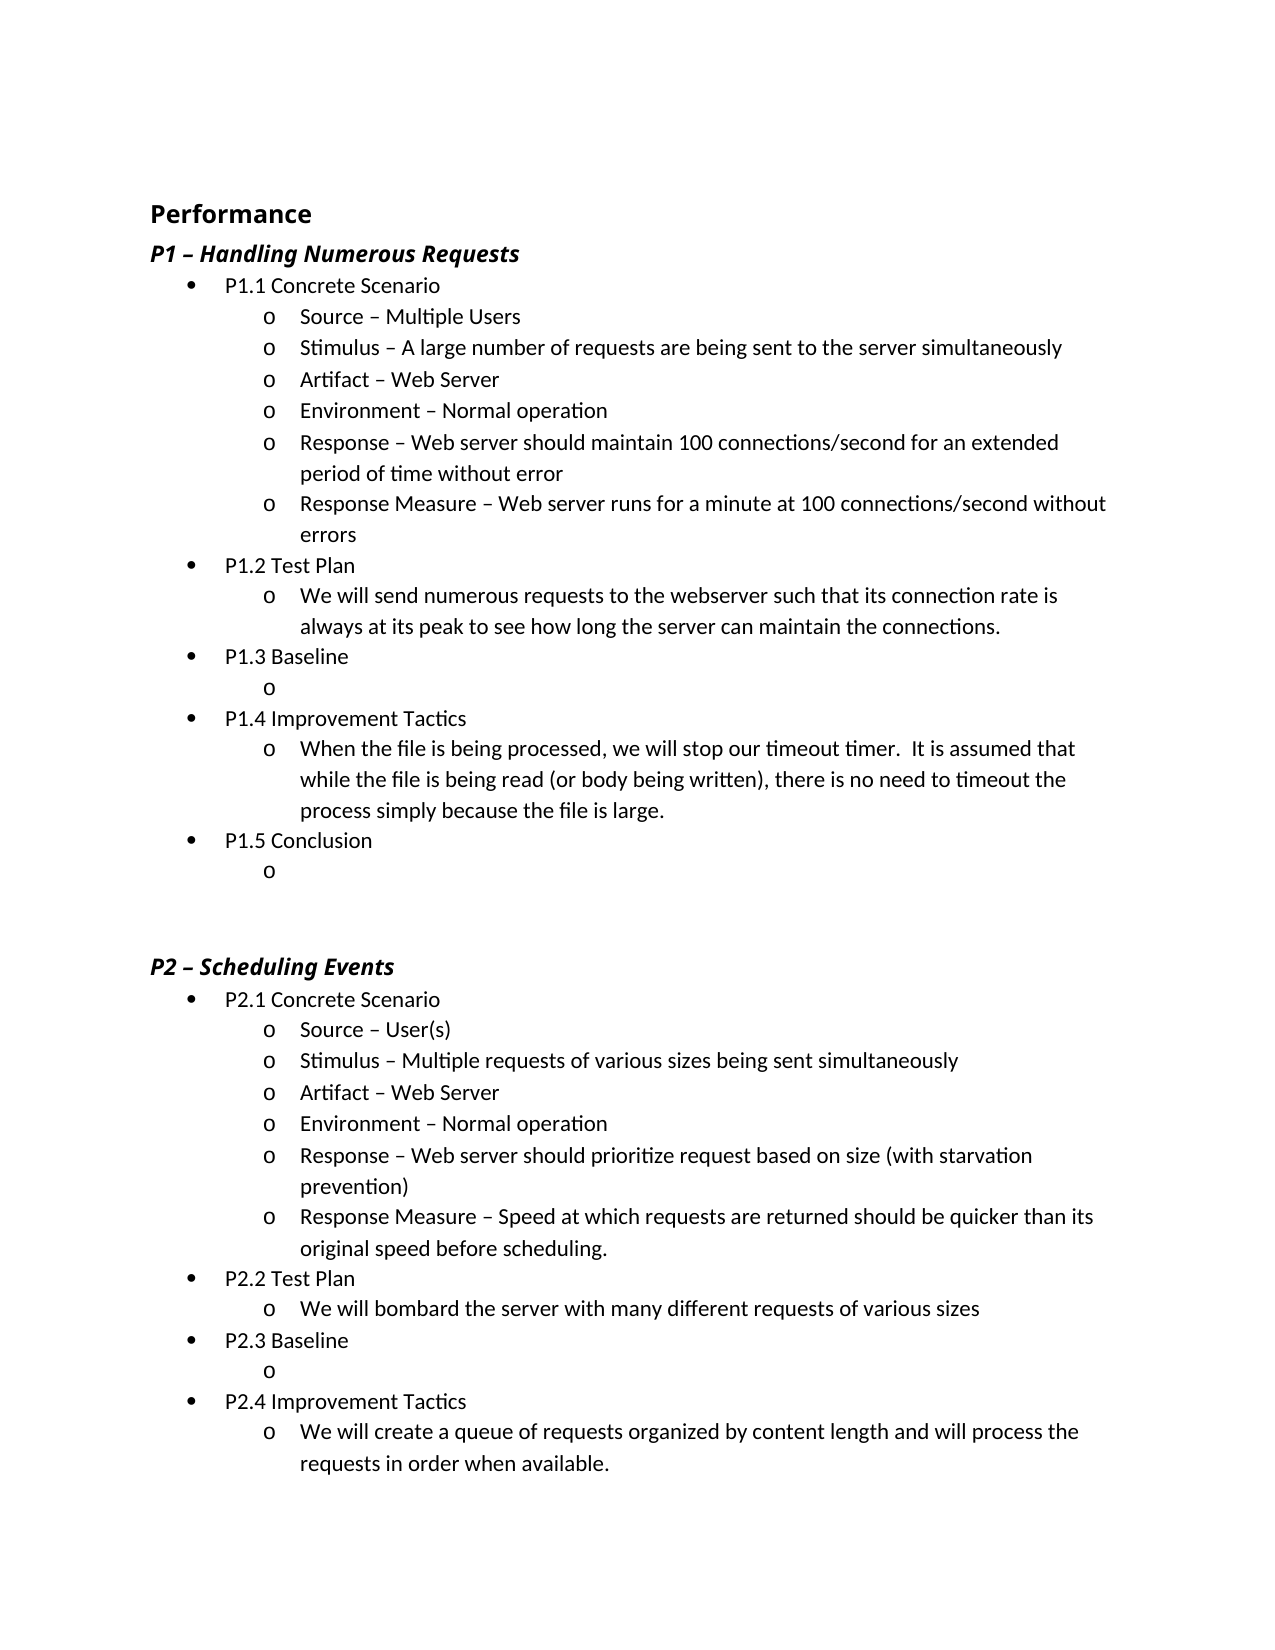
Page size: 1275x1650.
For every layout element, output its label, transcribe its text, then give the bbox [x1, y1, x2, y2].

list We will send numerous requests to the webserver such that its connection rate is always at its peak to see how long the server can maintain the connections. [262, 581, 1125, 640]
list P1.2 Test Plan [187, 551, 1125, 579]
list Response – Web server should maintain 100 connections/second for an extended period of time without error [262, 428, 1125, 487]
list Artifact – Web Server [262, 1078, 1125, 1107]
subtitle P1 – Handling Numerous Requests [150, 238, 1125, 269]
list When the file is being processed, we will stop our timeout timer. It is assumed that while the file is being read (or body being written), there is no need to timeout the process simply because the file is large. [262, 734, 1125, 824]
list Environment – Normal operation [262, 1109, 1125, 1139]
list Stimulus – A large number of requests are being sent to the server simultaneously [262, 333, 1125, 362]
list Source – User(s) [262, 1015, 1125, 1044]
list Response Measure – Speed at which requests are returned should be quicker than its original speed before scheduling. [262, 1202, 1125, 1262]
list P1.1 Concrete Scenario [187, 272, 1125, 299]
list Stimulus – Multiple requests of various sizes being sent simultaneously [262, 1047, 1125, 1076]
list P2.4 Improvement Tactics [187, 1387, 1125, 1415]
list P2.2 Test Plan [187, 1264, 1125, 1292]
list Response – Web server should prioritize request based on size (with starvation prevention) [262, 1141, 1125, 1200]
list Artifact – Web Server [262, 365, 1125, 394]
list Source – Multiple Users [262, 302, 1125, 331]
list P1.5 Conclusion [187, 826, 1125, 854]
subtitle P2 – Scheduling Events [150, 951, 1125, 982]
list Environment – Normal operation [262, 396, 1125, 425]
list Response Measure – Web server runs for a minute at 100 connections/second without errors [262, 489, 1125, 548]
list P1.4 Improvement Tactics [187, 704, 1125, 732]
list P2.3 Baseline [187, 1326, 1125, 1354]
subtitle Performance [150, 197, 1125, 231]
list P1.3 Baseline [187, 642, 1125, 671]
list We will create a queue of requests organized by content length and will process the requests in order when available. [262, 1417, 1125, 1477]
list P2.1 Concrete Scenario [187, 985, 1125, 1013]
list We will bombard the server with many different requests of various sizes [262, 1294, 1125, 1323]
